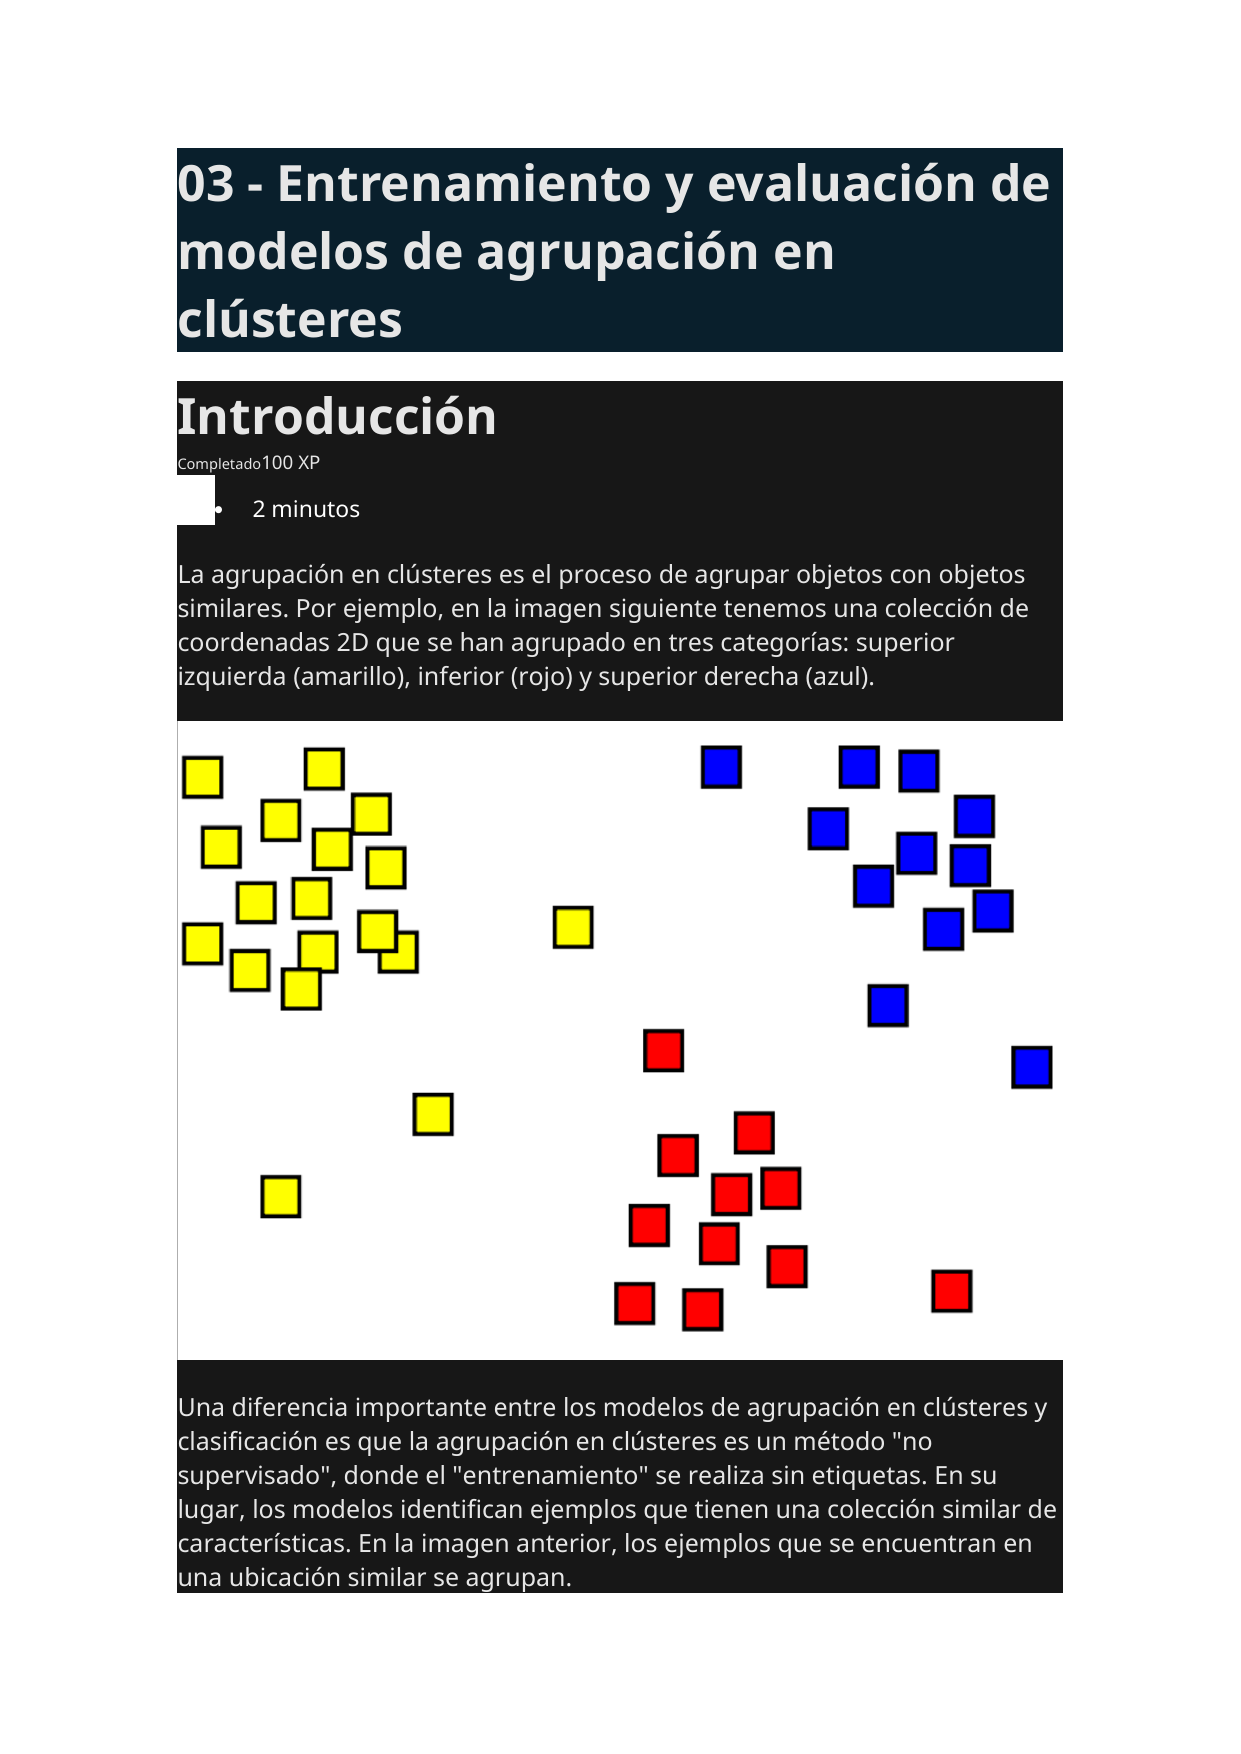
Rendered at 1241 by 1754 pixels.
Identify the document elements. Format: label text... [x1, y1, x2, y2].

text La agrupación en clústeres es el proceso de agrupar objetos con objetos similares. Por ejemplo, en la imagen siguiente tenemos una colección de coordenadas 2D que se han agrupado en tres categorías: superior izquierda (amarillo), inferior (rojo) y superior derecha (azul). [177, 556, 1063, 693]
list 2 minutos [215, 493, 1063, 525]
subtitle Introducción [177, 381, 1063, 449]
text Una diferencia importante entre los modelos de agrupación en clústeres y clasificación es que la agrupación en clústeres es un método "no supervisado", donde el "entrenamiento" se realiza sin etiquetas. En su lugar, los modelos identifican ejemplos que tienen una colección similar de características. En la imagen anterior, los ejemplos que se encuentran en una ubicación similar se agrupan. [177, 1389, 1063, 1593]
text 03 - Entrenamiento y evaluación de modelos de agrupación en clústeres [177, 148, 1063, 352]
picture [177, 721, 1063, 1360]
text Completado100 XP [177, 449, 1063, 475]
